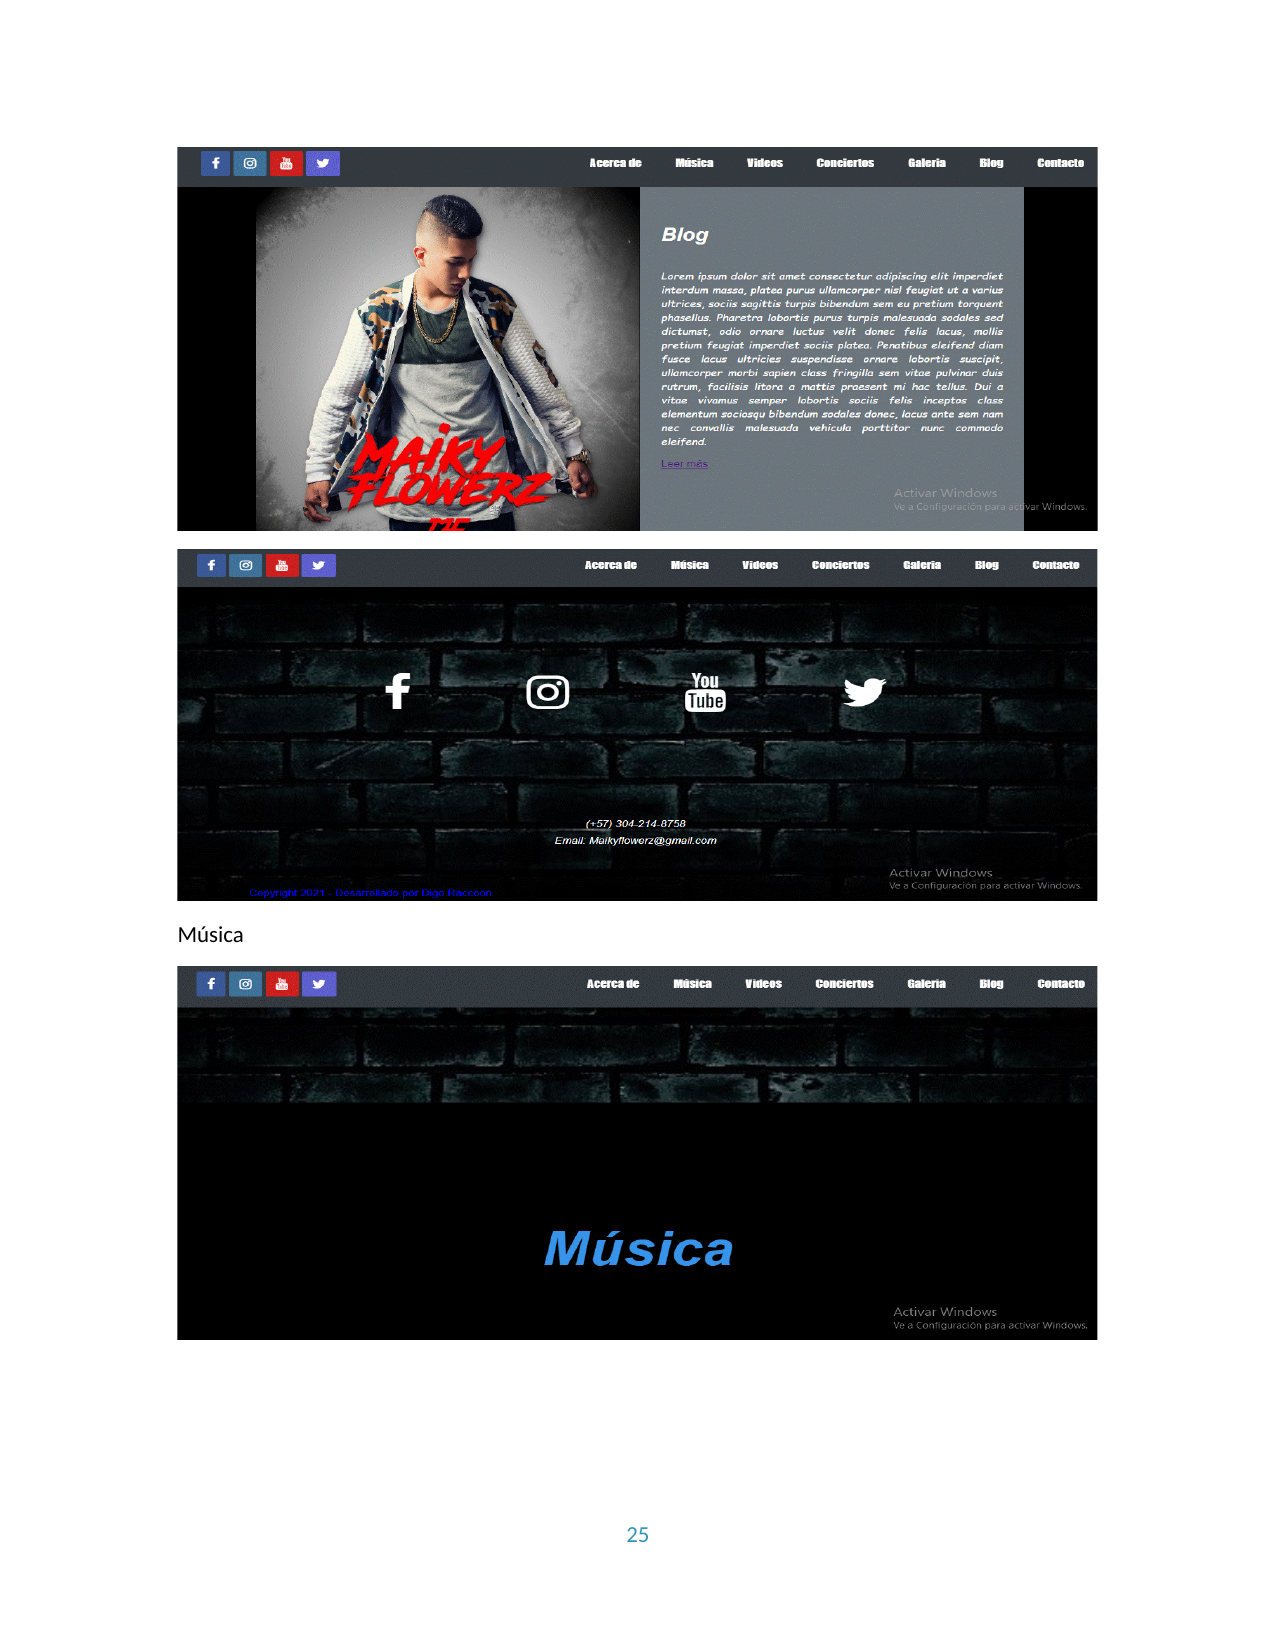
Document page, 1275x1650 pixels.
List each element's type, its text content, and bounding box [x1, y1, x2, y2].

picture [177, 147, 1098, 531]
picture [177, 966, 1098, 1340]
text Música [177, 920, 1098, 948]
picture [177, 549, 1098, 901]
